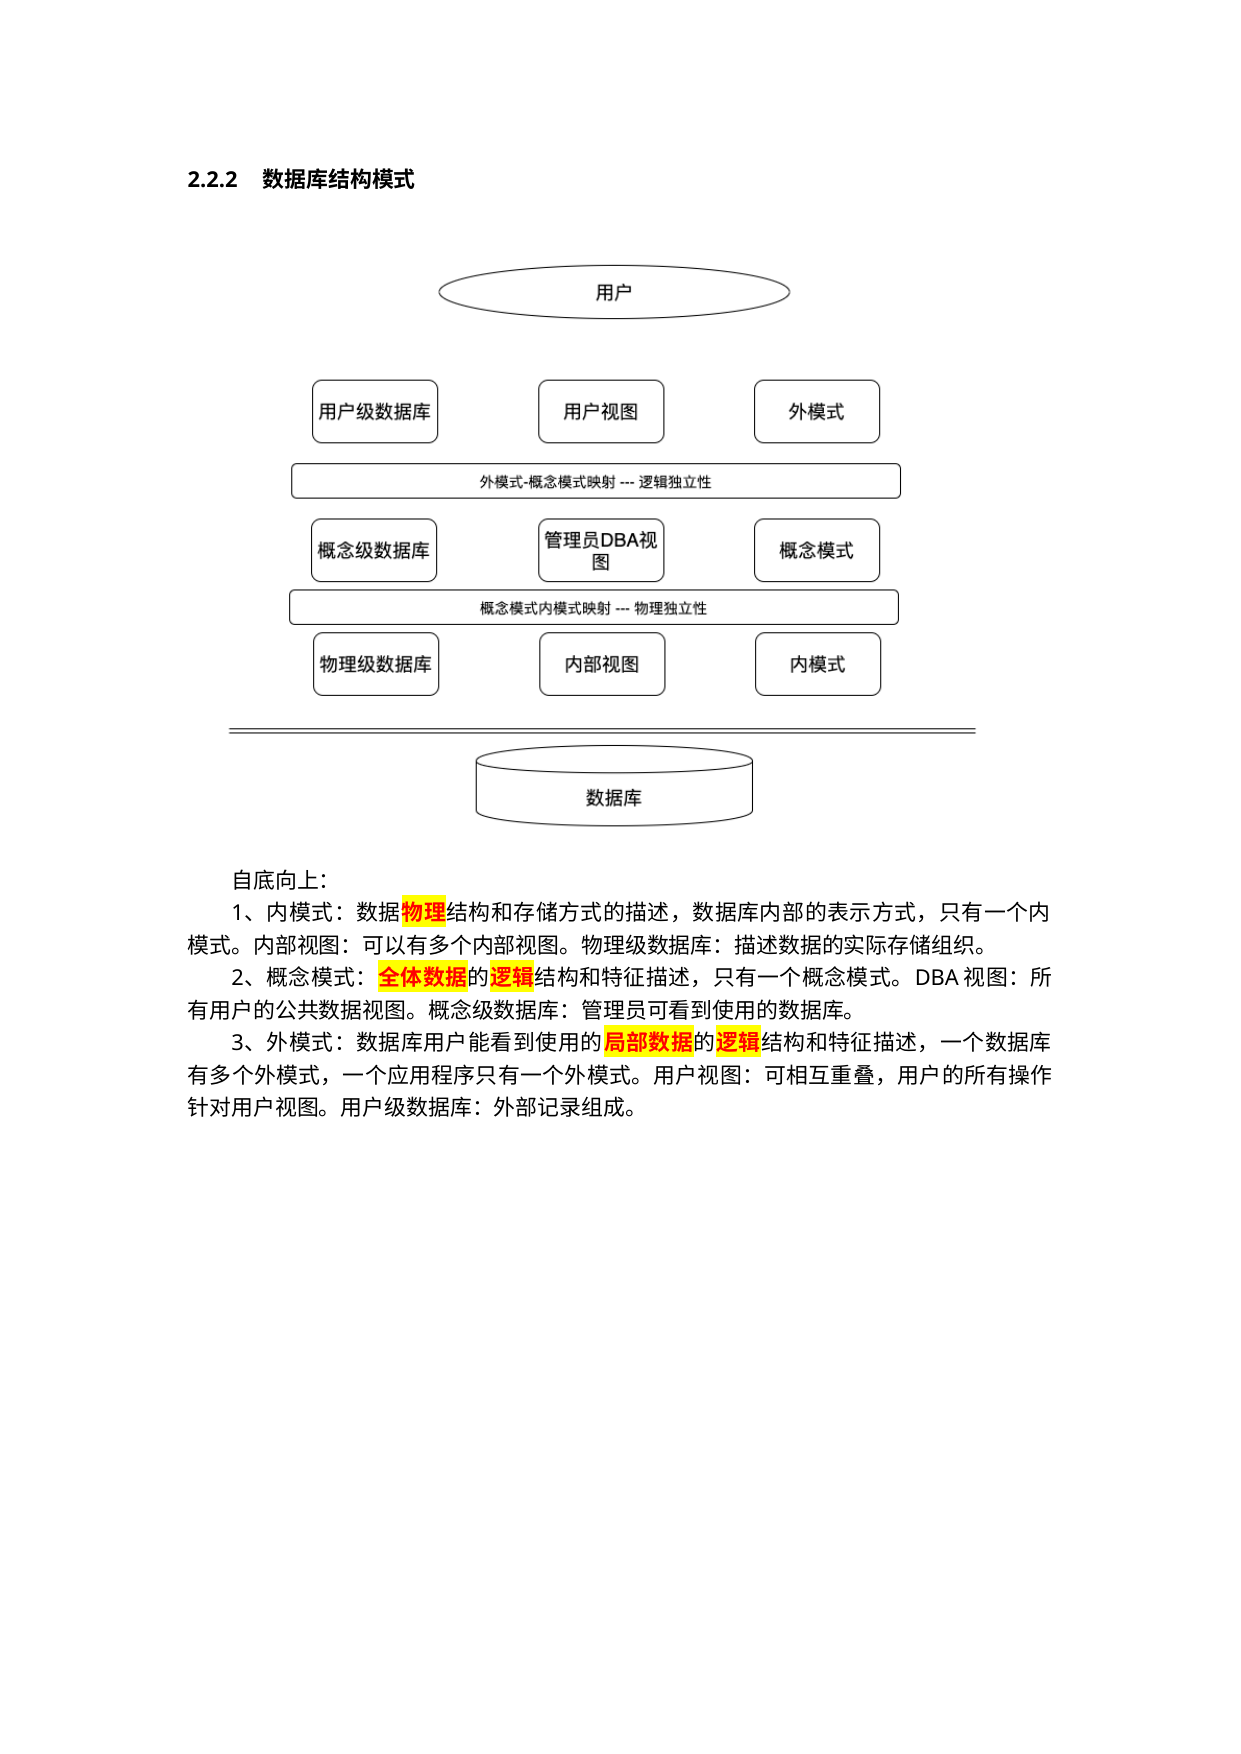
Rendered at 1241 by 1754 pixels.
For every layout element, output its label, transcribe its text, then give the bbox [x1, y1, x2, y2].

text 2、概念模式：全体数据的逻辑结构和特征描述，只有一个概念模式。DBA视图：所有用户的公共数据视图。概念级数据库：管理员可看到使用的数据库。 [187, 960, 1053, 1025]
text 1、内模式：数据物理结构和存储方式的描述，数据库内部的表示方式，只有一个内模式。内部视图：可以有多个内部视图。物理级数据库：描述数据的实际存储组织。 [187, 895, 1053, 960]
text 3、外模式：数据库用户能看到使用的局部数据的逻辑结构和特征描述，一个数据库有多个外模式，一个应用程序只有一个外模式。用户视图：可相互重叠，用户的所有操作针对用户视图。用户级数据库：外部记录组成。 [187, 1025, 1053, 1122]
subtitle 数据库结构模式 [187, 162, 1053, 194]
picture [187, 244, 998, 841]
text 自底向上： [187, 862, 1053, 895]
